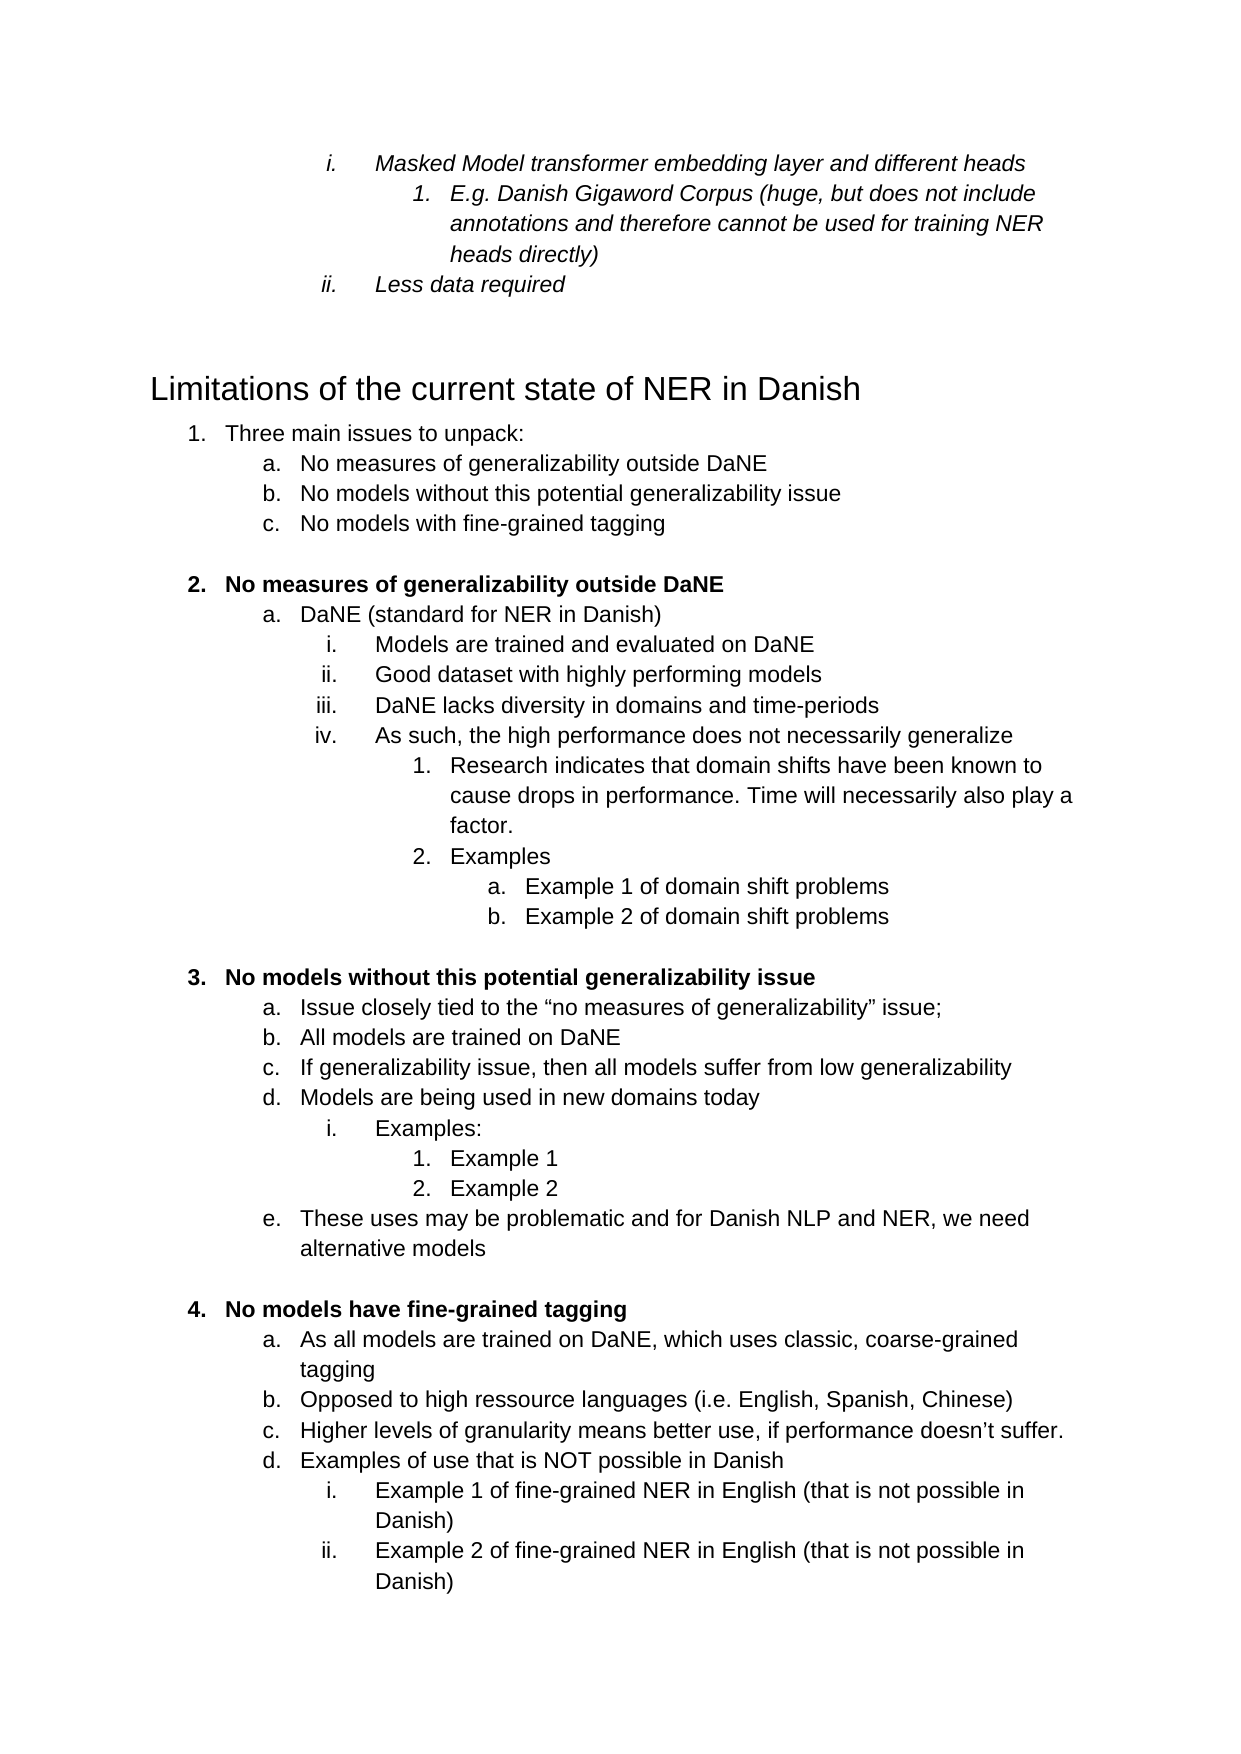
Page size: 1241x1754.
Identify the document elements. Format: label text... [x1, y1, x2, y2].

list Example 1 of domain shift problems [487, 873, 1090, 899]
list Masked Model transformer embedding layer and different heads [337, 150, 1090, 176]
list Three main issues to unpack: [187, 420, 1090, 446]
list As such, the high performance does not necessarily generalize [337, 722, 1090, 748]
list No models without this potential generalizability issue [262, 480, 1090, 506]
list All models are trained on DaNE [262, 1024, 1090, 1050]
list Good dataset with highly performing models [337, 661, 1090, 688]
list Higher levels of granularity means better use, if performance doesn’t suffer. [262, 1417, 1090, 1443]
list Example 1 of fine-grained NER in English (that is not possible in Danish) [337, 1477, 1090, 1533]
list DaNE lacks diversity in domains and time-periods [337, 692, 1090, 718]
list Research indicates that domain shifts have been known to cause drops in performance. Time will necessarily also play a factor. [412, 752, 1090, 839]
list Models are trained and evaluated on DaNE [337, 631, 1090, 657]
list No measures of generalizability outside DaNE [262, 450, 1090, 476]
list Examples [412, 843, 1090, 869]
list Models are being used in new domains today [262, 1084, 1090, 1111]
list These uses may be problematic and for Danish NLP and NER, we need alternative models [262, 1205, 1090, 1262]
list E.g. Danish Gigaword Corpus (huge, but does not include annotations and therefore cannot be used for training NER heads directly) [412, 180, 1090, 267]
list No models without this potential generalizability issue [187, 963, 1090, 990]
list Example 2 of fine-grained NER in English (that is not possible in Danish) [337, 1537, 1090, 1594]
list If generalizability issue, then all models suffer from low generalizability [262, 1054, 1090, 1080]
list No models with fine-grained tagging [262, 510, 1090, 537]
list Less data required [337, 271, 1090, 297]
list As all models are trained on DaNE, which uses classic, coarse-grained tagging [262, 1326, 1090, 1382]
list DaNE (standard for NER in Danish) [262, 601, 1090, 627]
list Examples of use that is NOT possible in Danish [262, 1447, 1090, 1473]
list Example 1 [412, 1145, 1090, 1171]
subtitle Limitations of the current state of NER in Danish [150, 369, 1090, 407]
list Example 2 of domain shift problems [487, 903, 1090, 929]
list Issue closely tied to the “no measures of generalizability” issue; [262, 994, 1090, 1020]
list No models have fine-grained tagging [187, 1296, 1090, 1322]
list Examples: [337, 1114, 1090, 1141]
list Example 2 [412, 1175, 1090, 1201]
list No measures of generalizability outside DaNE [187, 571, 1090, 597]
list Opposed to high ressource languages (i.e. English, Spanish, Chinese) [262, 1386, 1090, 1413]
